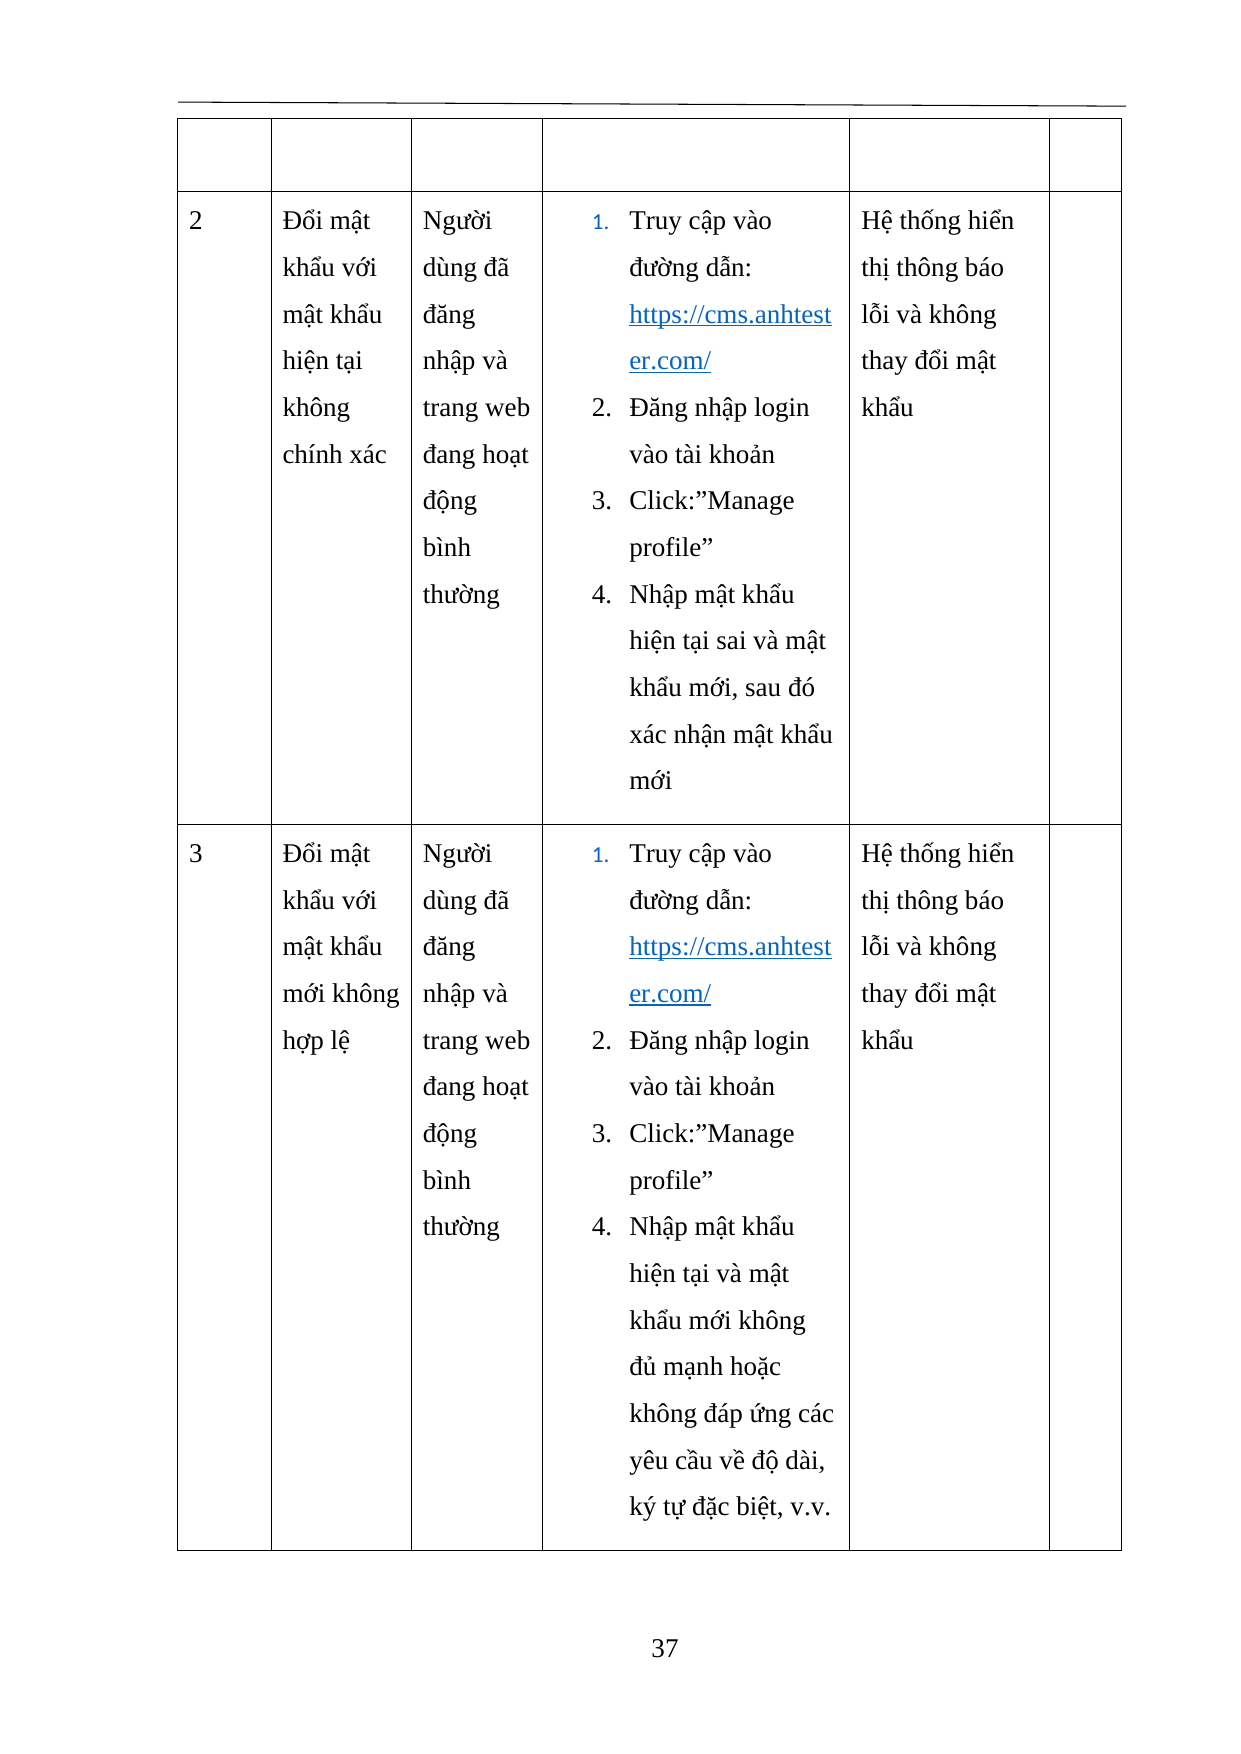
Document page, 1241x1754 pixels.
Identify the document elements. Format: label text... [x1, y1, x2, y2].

table_cell Đổi mật khẩu với mật khẩu mới không hợp lệ [272, 825, 411, 1549]
table_cell 2 [178, 192, 271, 823]
table_cell Đổi mật khẩu với mật khẩu hiện tại không chính xác [272, 192, 411, 823]
table_cell [1050, 192, 1121, 823]
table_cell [850, 825, 1049, 1549]
table_cell Truy cập vào đường dẫn: https://cms.anhtester.com/ Đăng nhập login vào tài khoản Click:”Manage profile” Nhập mật khẩu hiện tại sai và mật khẩu mới, sau đó xác nhận mật khẩu mới [543, 192, 849, 823]
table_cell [272, 119, 411, 191]
table_cell Người dùng đã đăng nhập và trang web đang hoạt động bình thường [412, 192, 542, 823]
table_cell [1050, 825, 1121, 1549]
table_cell [1050, 119, 1121, 191]
table_cell Hệ thống hiển thị thông báo lỗi và không thay đổi mật khẩu [850, 192, 1049, 823]
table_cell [412, 119, 542, 191]
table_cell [412, 825, 542, 1549]
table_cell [850, 119, 1049, 191]
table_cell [543, 119, 849, 191]
table_cell 3 [178, 825, 271, 1549]
table_cell Truy cập vào đường dẫn: https://cms.anhtester.com/ Đăng nhập login vào tài khoản Click:”Manage profile” Nhập mật khẩu hiện tại và mật khẩu mới không đủ mạnh hoặc không đáp ứng các yêu cầu về độ dài, ký tự đặc biệt, v.v. [543, 825, 849, 1549]
table_cell 1 [178, 119, 271, 191]
